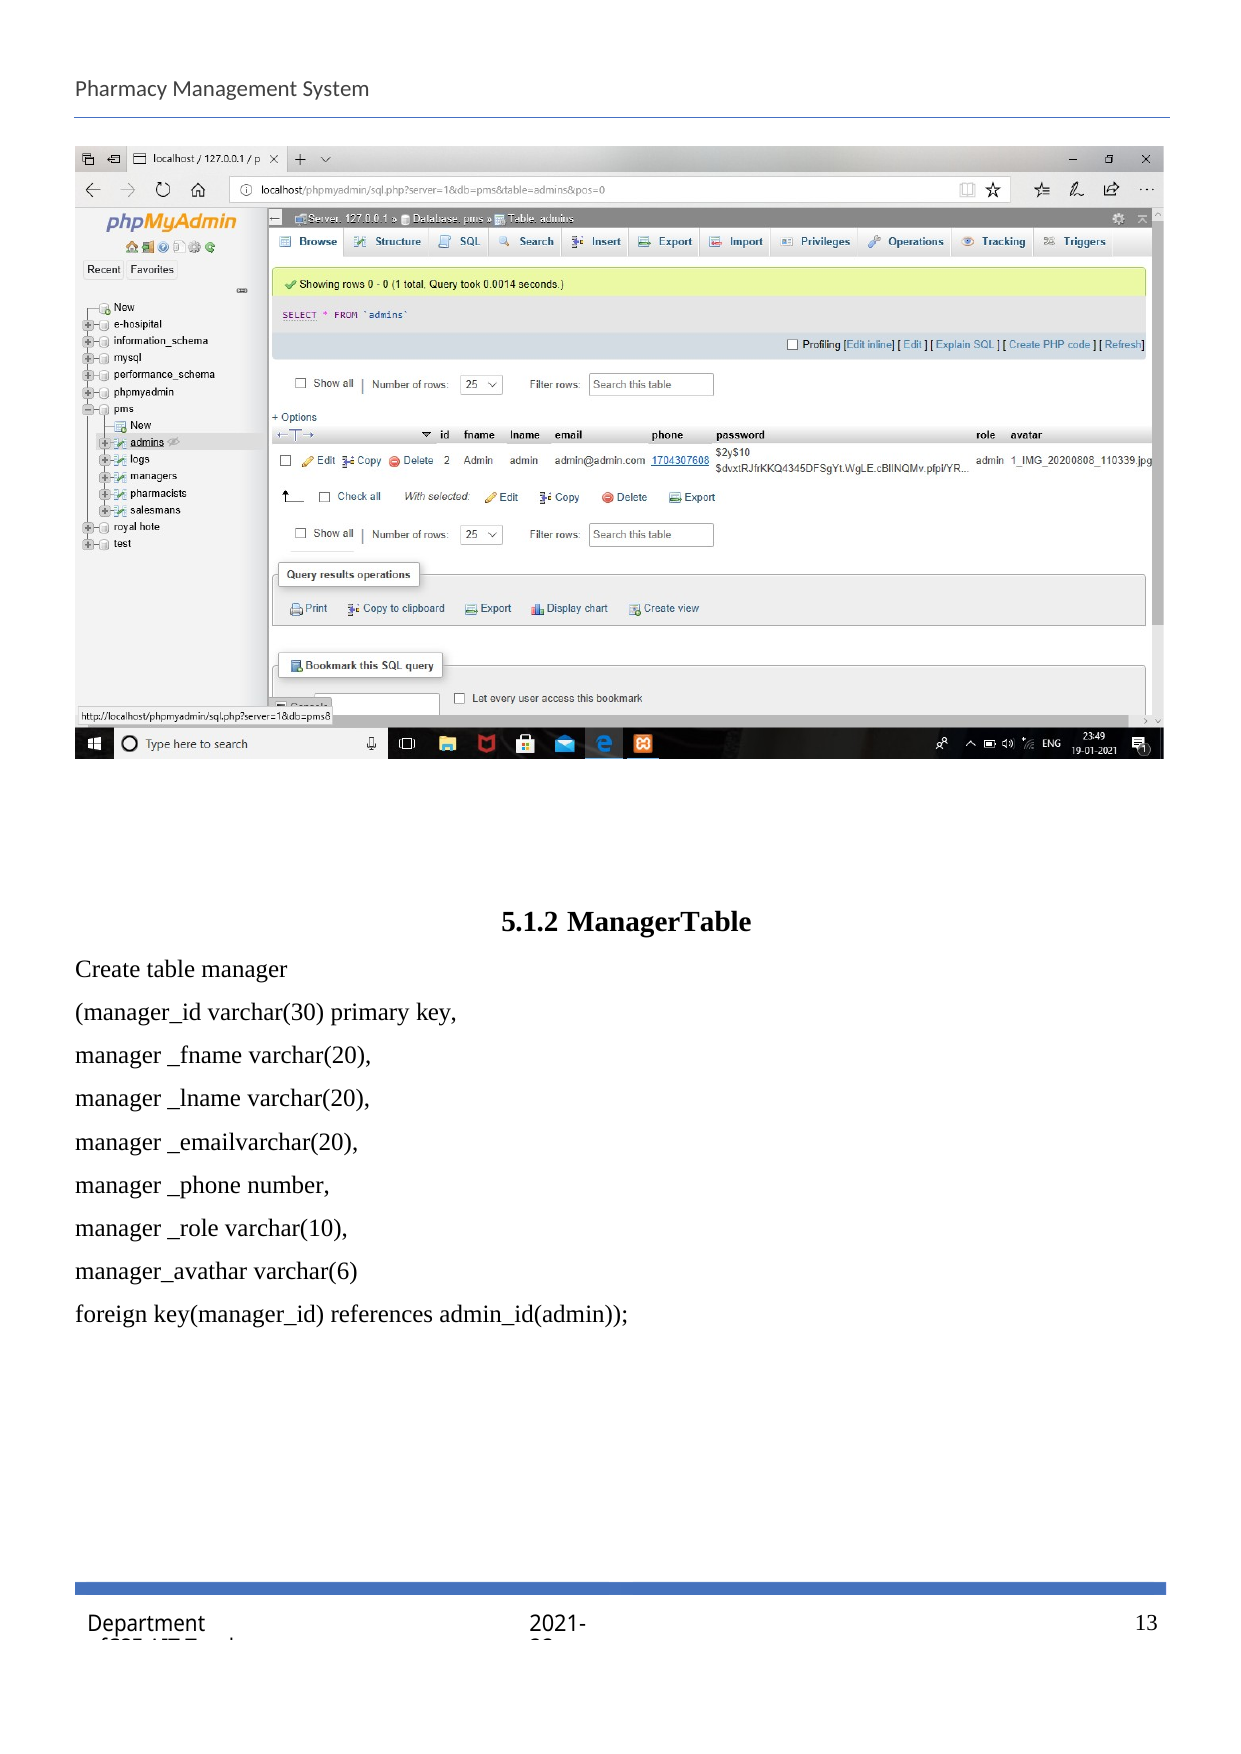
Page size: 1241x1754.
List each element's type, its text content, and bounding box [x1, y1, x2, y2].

text (manager_id varchar(30) primary key, manager _fname varchar(20), manager _lname varchar(20), manager _emailvarchar(20), [75, 997, 458, 1155]
text foreign key(manager_id) references admin_id(admin)); [75, 1299, 1178, 1328]
picture [75, 146, 1164, 759]
picture [75, 1581, 1171, 1595]
text manager _phone number, manager _role varchar(10), manager_avathar varchar(6) [75, 1170, 359, 1285]
text Create table manager [75, 954, 1178, 983]
subtitle ManagerTable [75, 904, 1178, 937]
